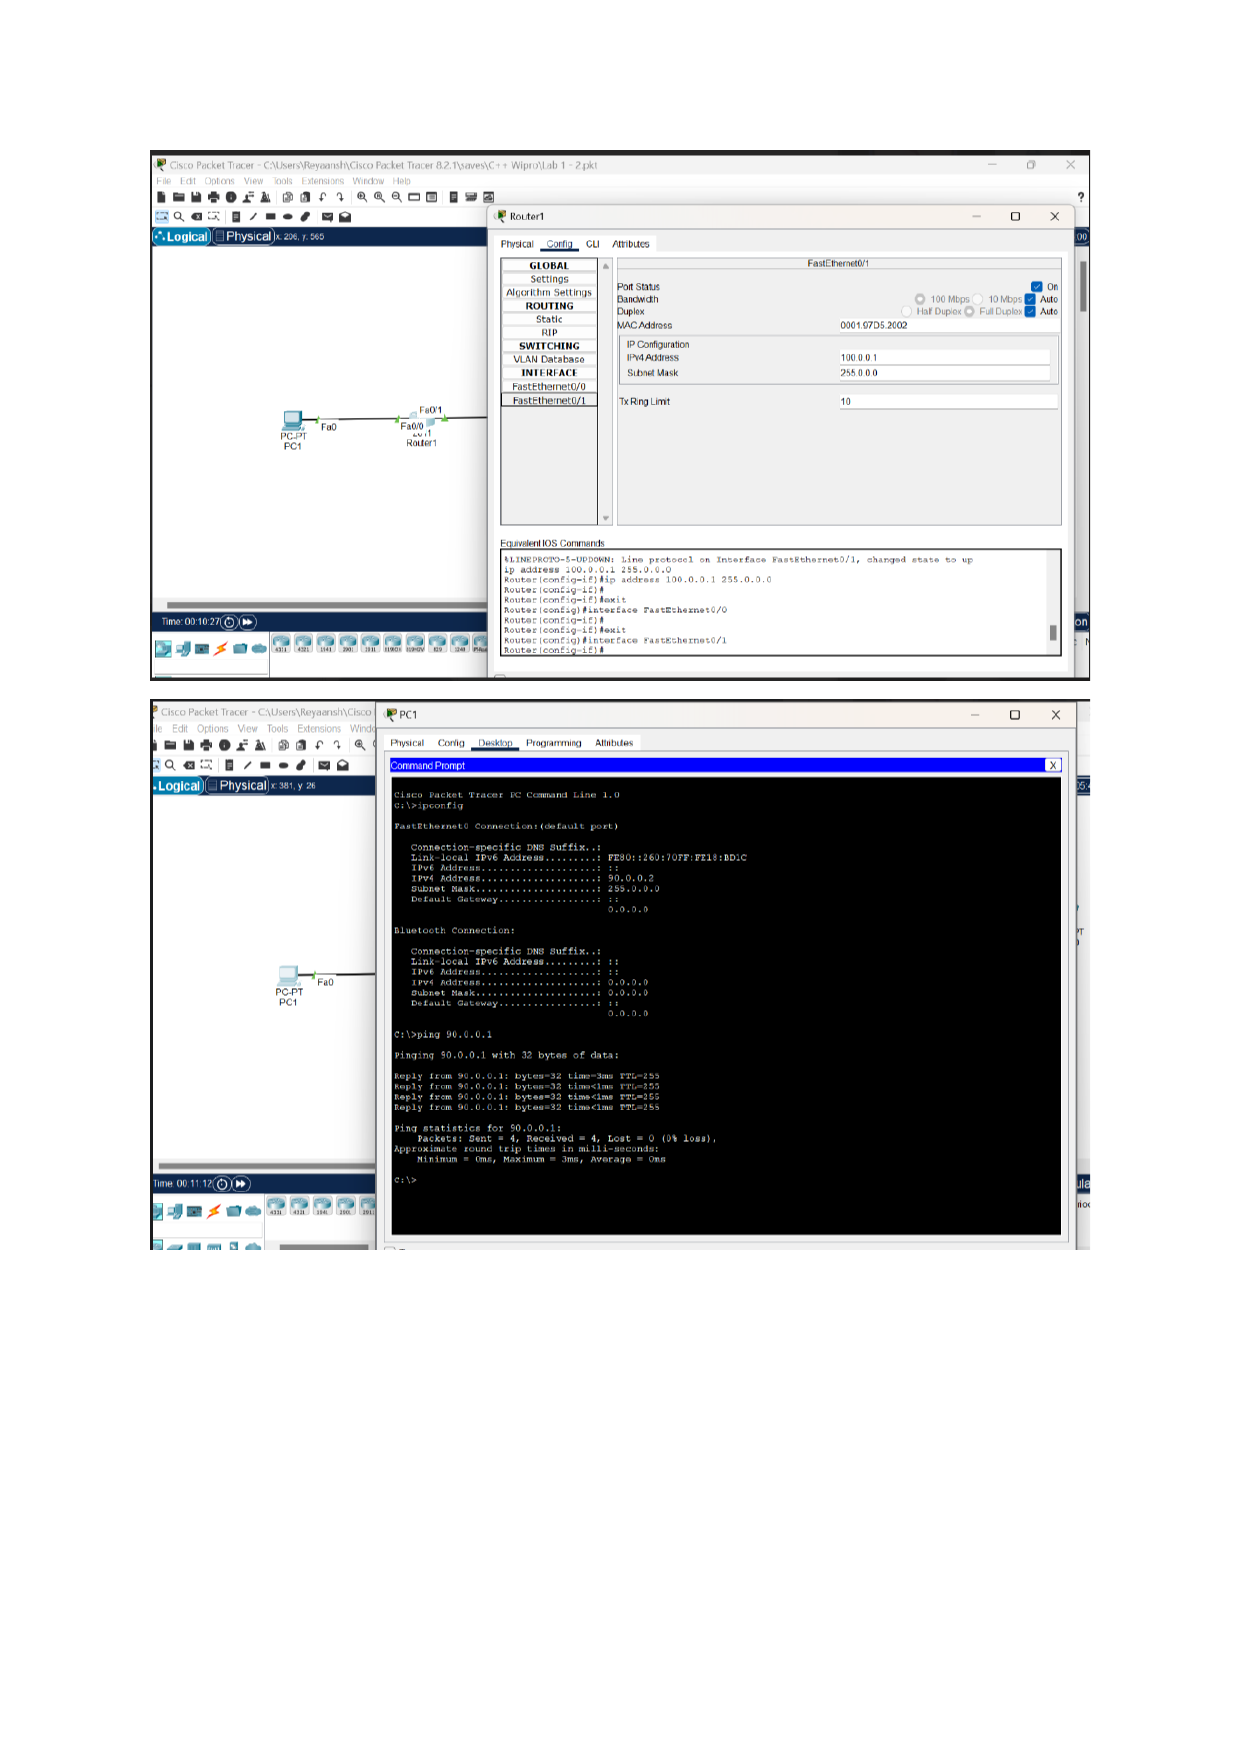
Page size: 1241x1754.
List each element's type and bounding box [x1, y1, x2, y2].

picture [150, 150, 1091, 681]
picture [150, 699, 1091, 1250]
